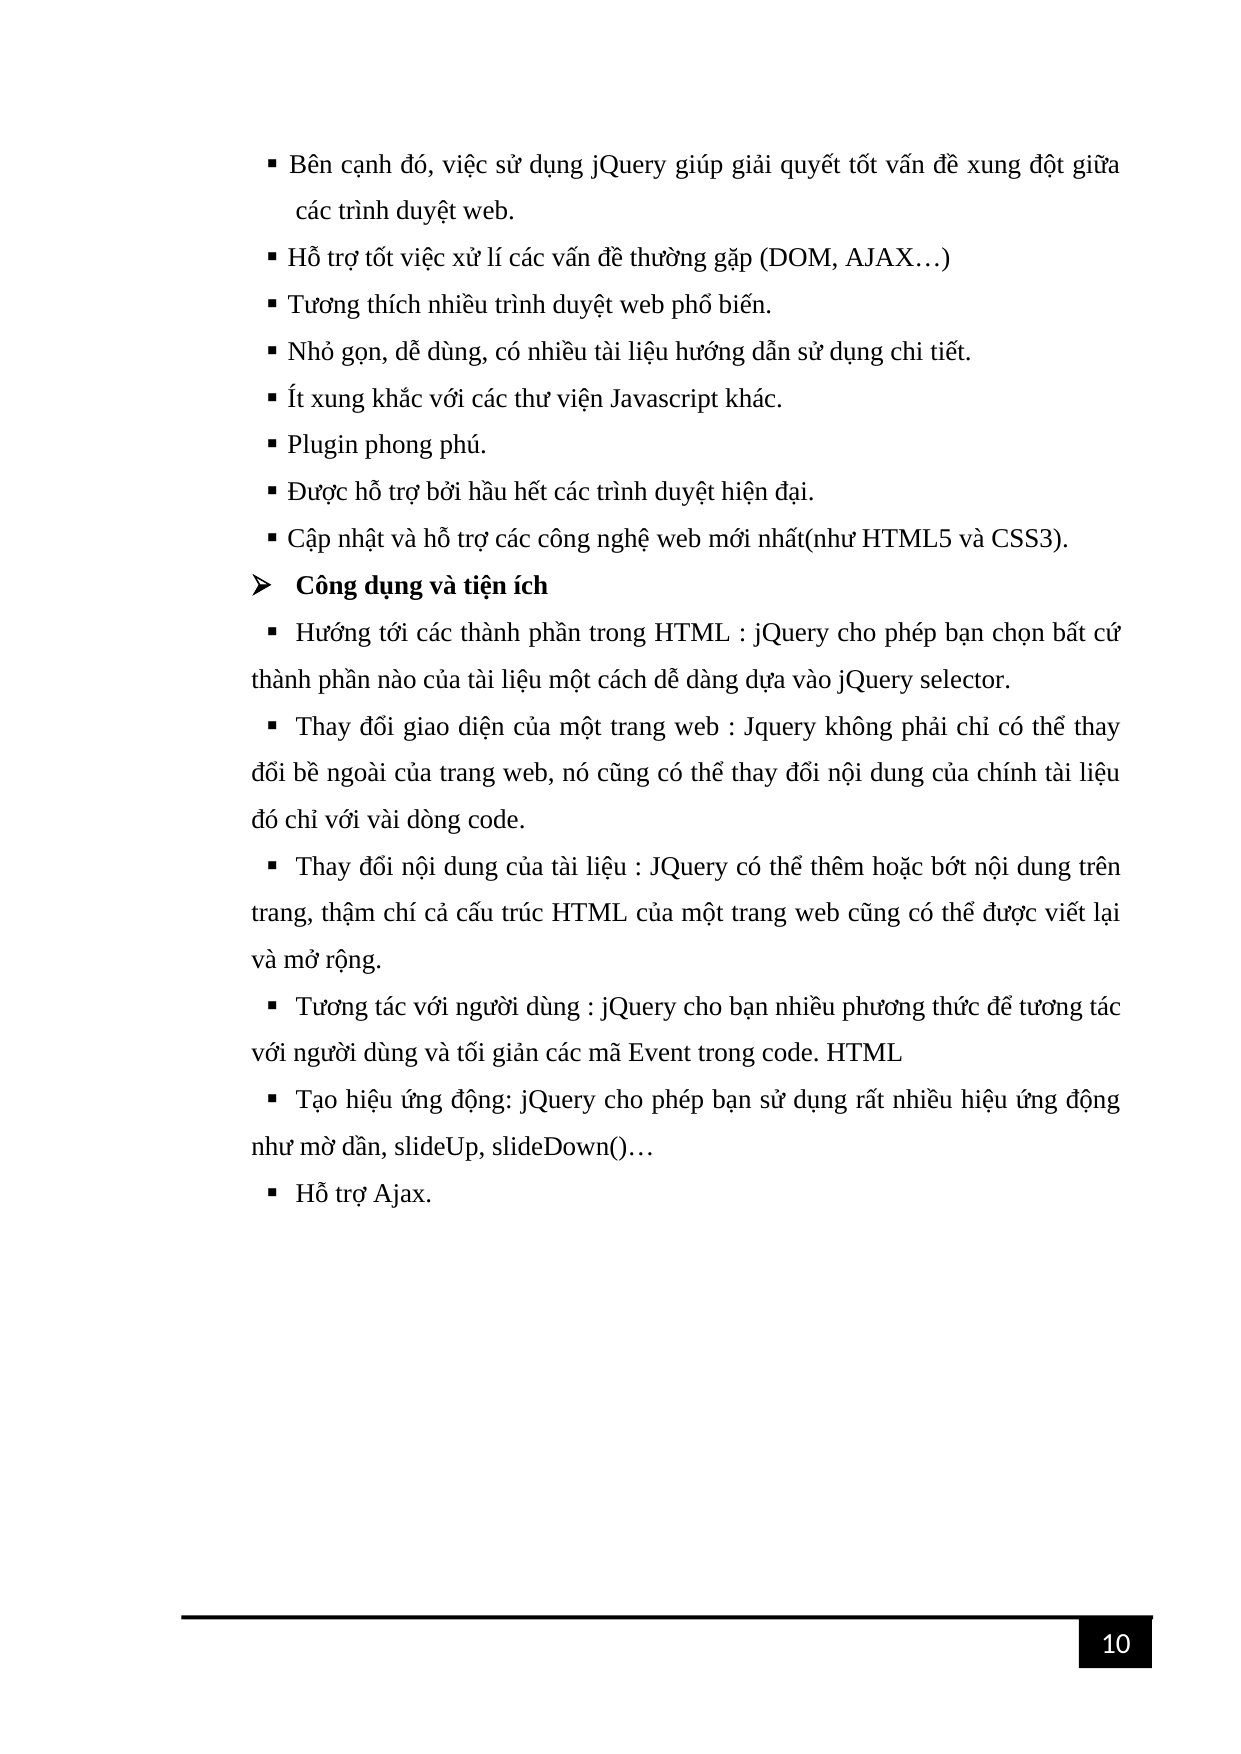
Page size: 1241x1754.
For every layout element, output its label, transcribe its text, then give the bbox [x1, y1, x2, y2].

list Hướng tới các thành phần trong HTML : jQuery cho phép bạn chọn bất cứ thành phần nào của tài liệu một cách dễ dàng dựa vào jQuery selector. [251, 616, 1122, 694]
list Bên cạnh đó, việc sử dụng jQuery giúp giải quyết tốt vấn đề xung đột giữa các trình duyệt web. [266, 148, 1122, 226]
list Công dụng và tiện ích [251, 569, 1122, 601]
list Ít xung khắc với các thư viện Javascript khác. [251, 382, 1122, 413]
list Nhỏ gọn, dễ dùng, có nhiều tài liệu hướng dẫn sử dụng chi tiết. [251, 335, 1122, 366]
list Cập nhật và hỗ trợ các công nghệ web mới nhất(như HTML5 và CSS3). [251, 522, 1122, 554]
list Hỗ trợ Ajax. [251, 1177, 1122, 1208]
list Thay đổi giao diện của một trang web : Jquery không phải chỉ có thể thay đổi bề ngoài của trang web, nó cũng có thể thay đổi nội dung của chính tài liệu đó chỉ với vài dòng code. [251, 709, 1122, 834]
list Được hỗ trợ bởi hầu hết các trình duyệt hiện đại. [251, 476, 1122, 507]
list Thay đổi nội dung của tài liệu : JQuery có thể thêm hoặc bớt nội dung trên trang, thậm chí cả cấu trúc HTML của một trang web cũng có thể được viết lại và mở rộng. [251, 850, 1122, 974]
list Tương tác với người dùng : jQuery cho bạn nhiều phương thức để tương tác với người dùng và tối giản các mã Event trong code. HTML [251, 990, 1122, 1068]
list Tạo hiệu ứng động: jQuery cho phép bạn sử dụng rất nhiều hiệu ứng động như mờ dần, slideUp, slideDown()… [251, 1083, 1122, 1161]
list Plugin phong phú. [251, 429, 1122, 460]
list Tương thích nhiều trình duyệt web phổ biến. [251, 288, 1122, 319]
list Hỗ trợ tốt việc xử lí các vấn đề thường gặp (DOM, AJAX…) [251, 241, 1122, 272]
